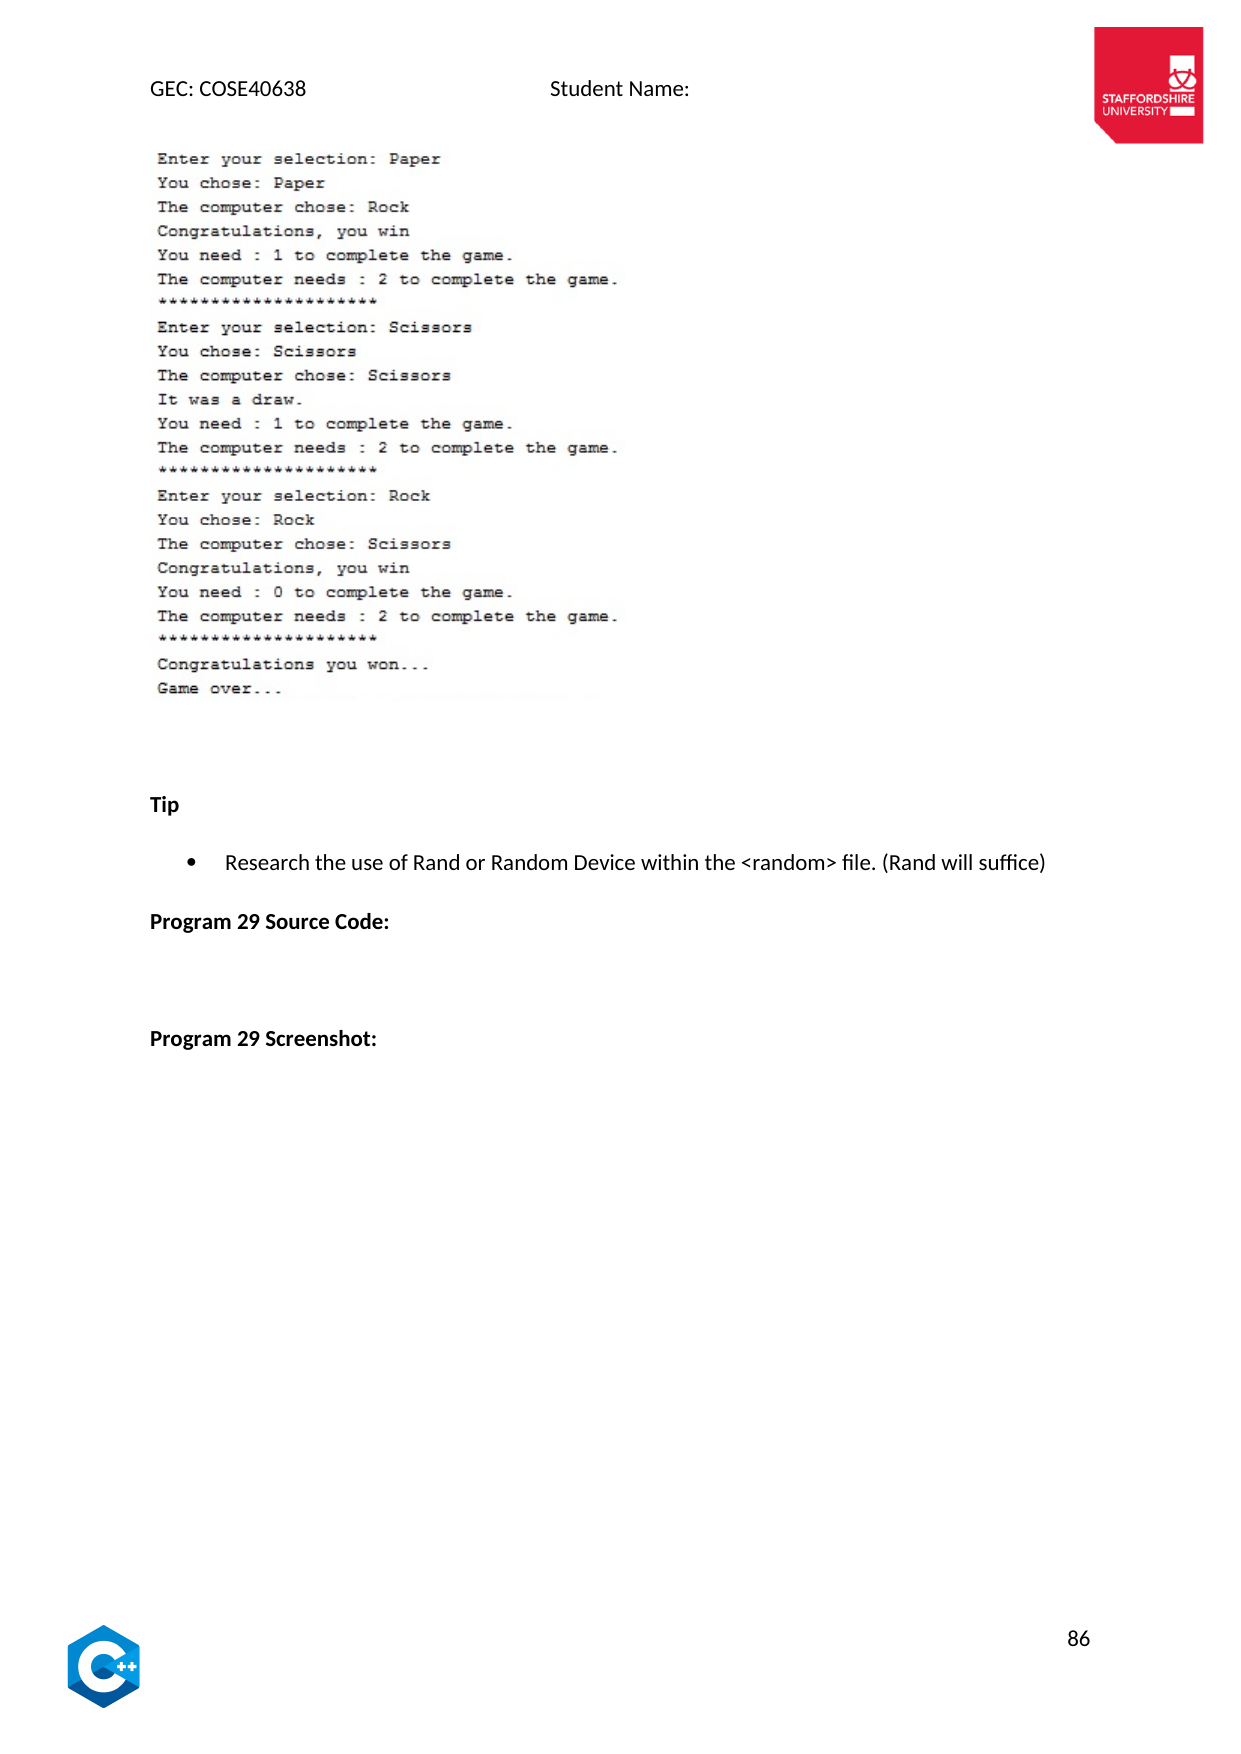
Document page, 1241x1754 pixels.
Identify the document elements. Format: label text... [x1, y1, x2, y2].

picture [150, 150, 638, 701]
text Program 29 Source Code: [150, 907, 1090, 935]
picture [1088, 27, 1209, 148]
list Research the use of Rand or Random Device within the <random> file. (Rand will suffice) [187, 848, 1090, 876]
picture [53, 1625, 150, 1708]
text Tip [150, 790, 1090, 818]
text Program 29 Screenshot: [150, 1024, 1090, 1052]
